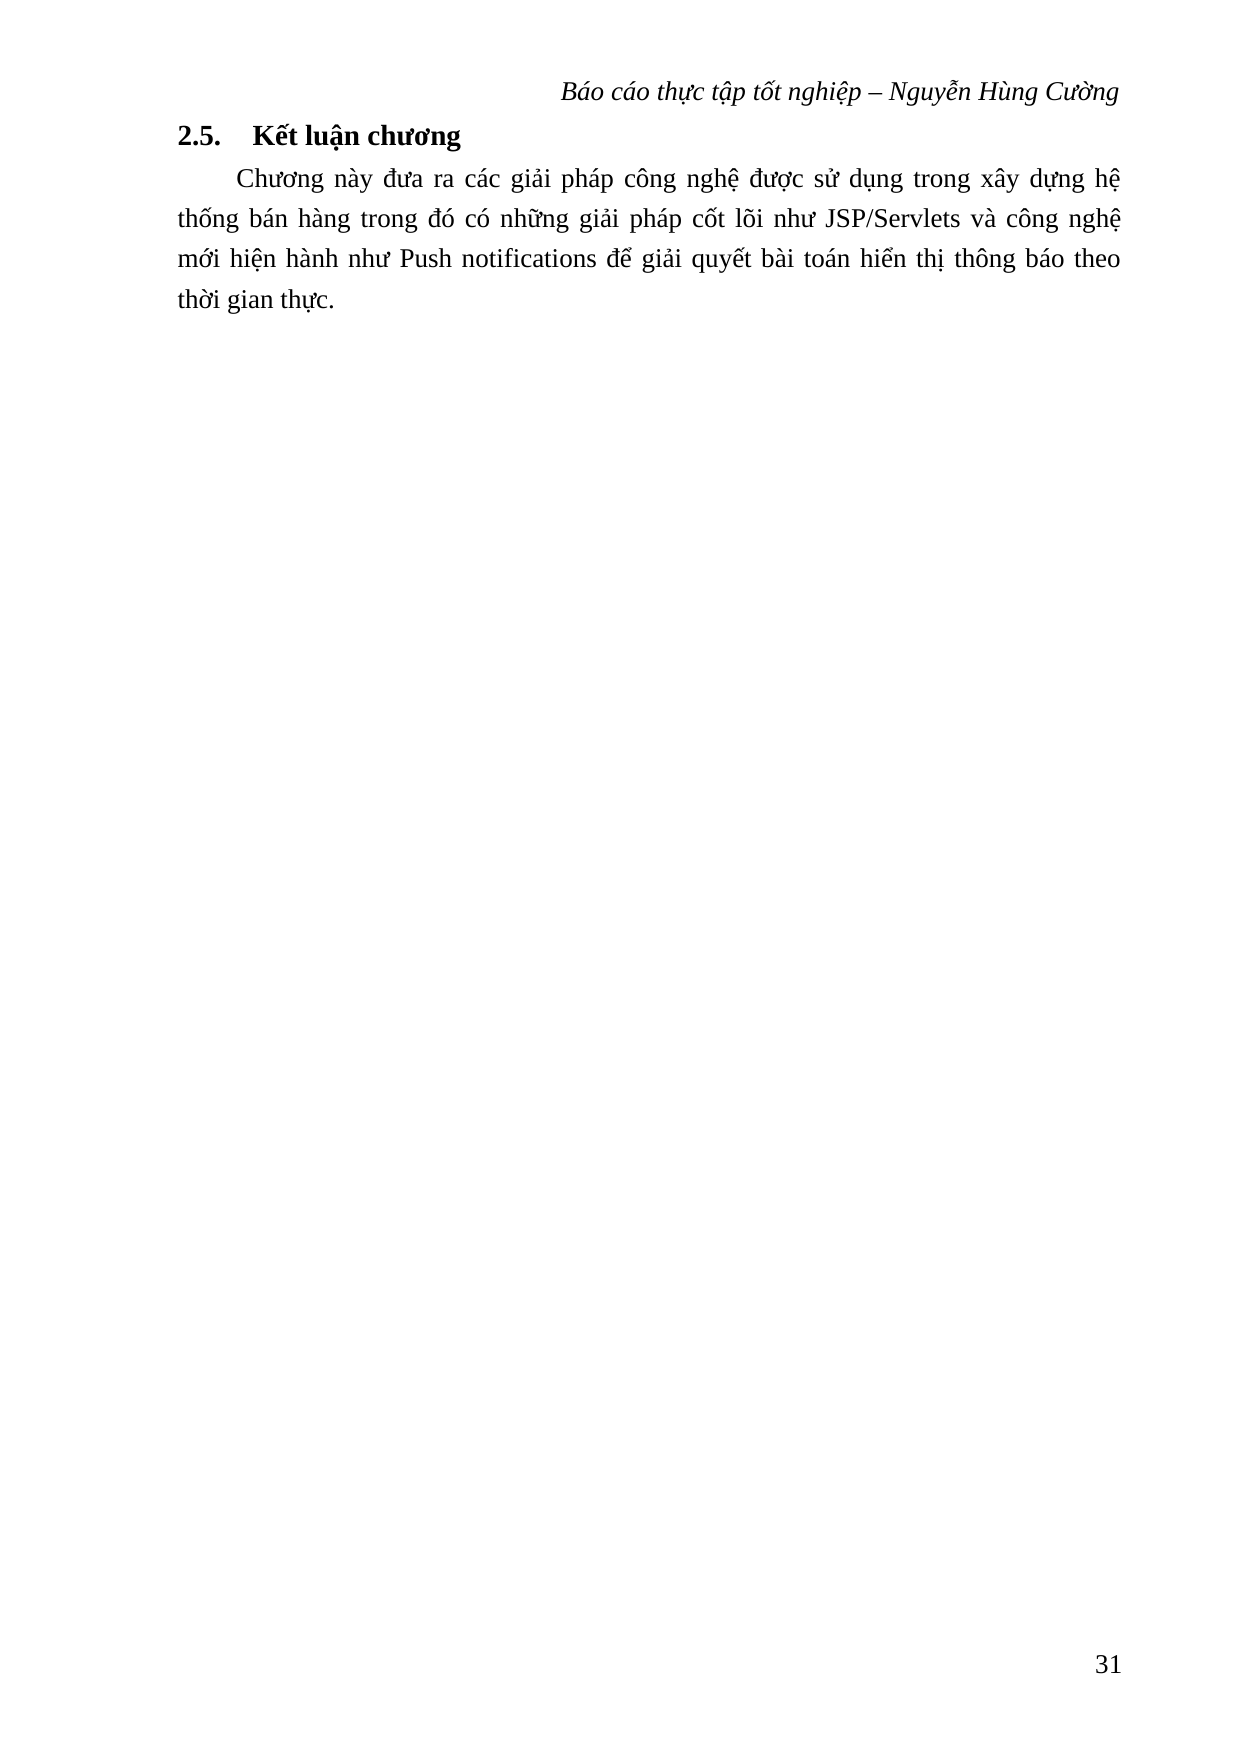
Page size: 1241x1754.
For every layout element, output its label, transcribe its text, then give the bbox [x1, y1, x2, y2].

text Chương này đưa ra các giải pháp công nghệ được sử dụng trong xây dựng hệ thống bán hàng trong đó có những giải pháp cốt lõi như JSP/Servlets và công nghệ mới hiện hành như Push notifications để giải quyết bài toán hiển thị thông báo theo thời gian thực. [177, 162, 1122, 314]
subtitle Kết luận chương [177, 118, 1122, 152]
